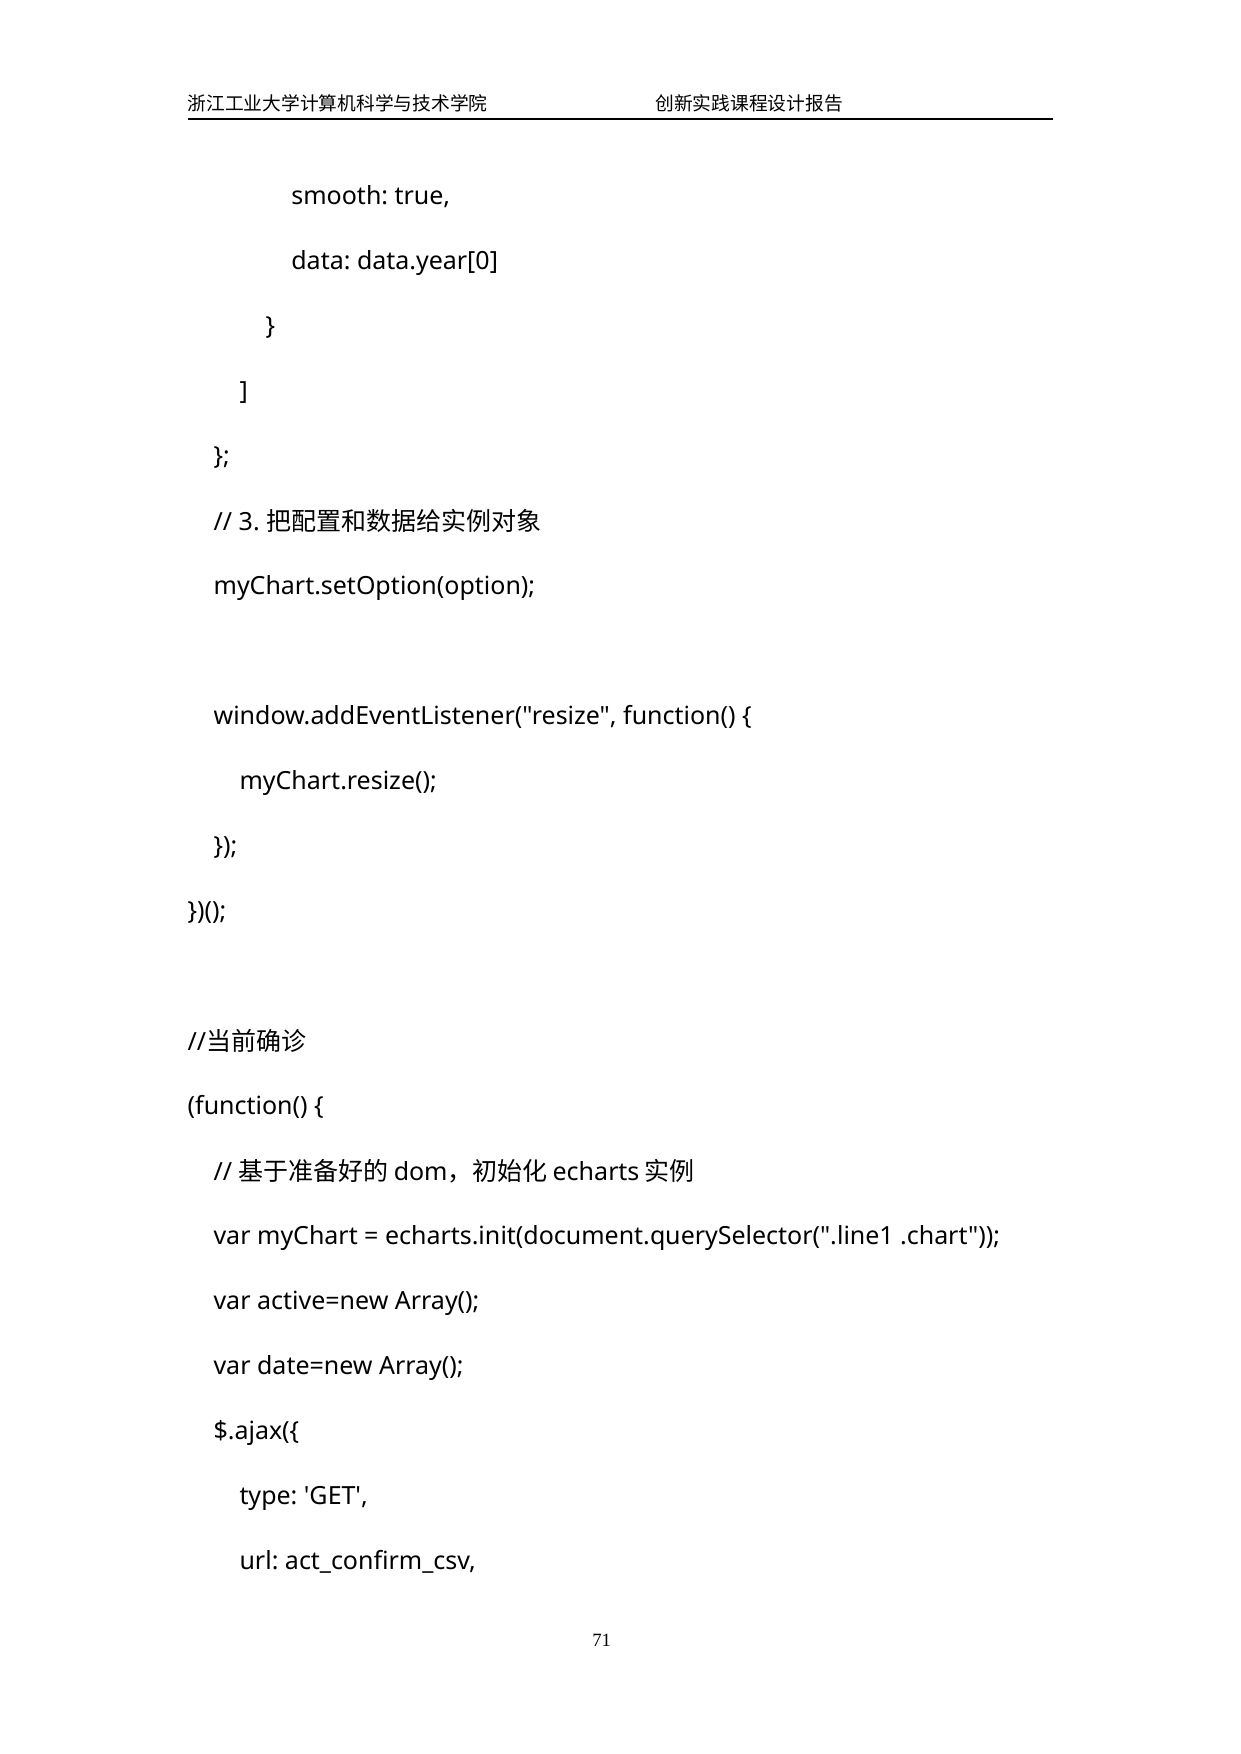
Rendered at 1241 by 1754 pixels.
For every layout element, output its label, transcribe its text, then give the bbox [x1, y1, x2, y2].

text ] [187, 357, 1053, 422]
text }); [187, 812, 1053, 877]
text data: data.year[0] [187, 227, 1053, 292]
text myChart.setOption(option); [187, 552, 1053, 617]
text var active=new Array(); [187, 1267, 1053, 1332]
text var myChart = echarts.init(document.querySelector(".line1 .chart")); [187, 1202, 1053, 1267]
text } [187, 292, 1053, 357]
text myChart.resize(); [187, 747, 1053, 812]
text (function() { [187, 1072, 1053, 1137]
text //当前确诊 [187, 1007, 1053, 1072]
text var date=new Array(); [187, 1332, 1053, 1397]
text }; [187, 422, 1053, 487]
text // 基于准备好的dom，初始化echarts实例 [187, 1137, 1053, 1202]
text url: act_confirm_csv, [187, 1527, 1053, 1592]
text // 3. 把配置和数据给实例对象 [187, 487, 1053, 552]
text smooth: true, [187, 162, 1053, 227]
text type: 'GET', [187, 1462, 1053, 1527]
text $.ajax({ [187, 1397, 1053, 1462]
text })(); [187, 877, 1053, 942]
text window.addEventListener("resize", function() { [187, 682, 1053, 747]
